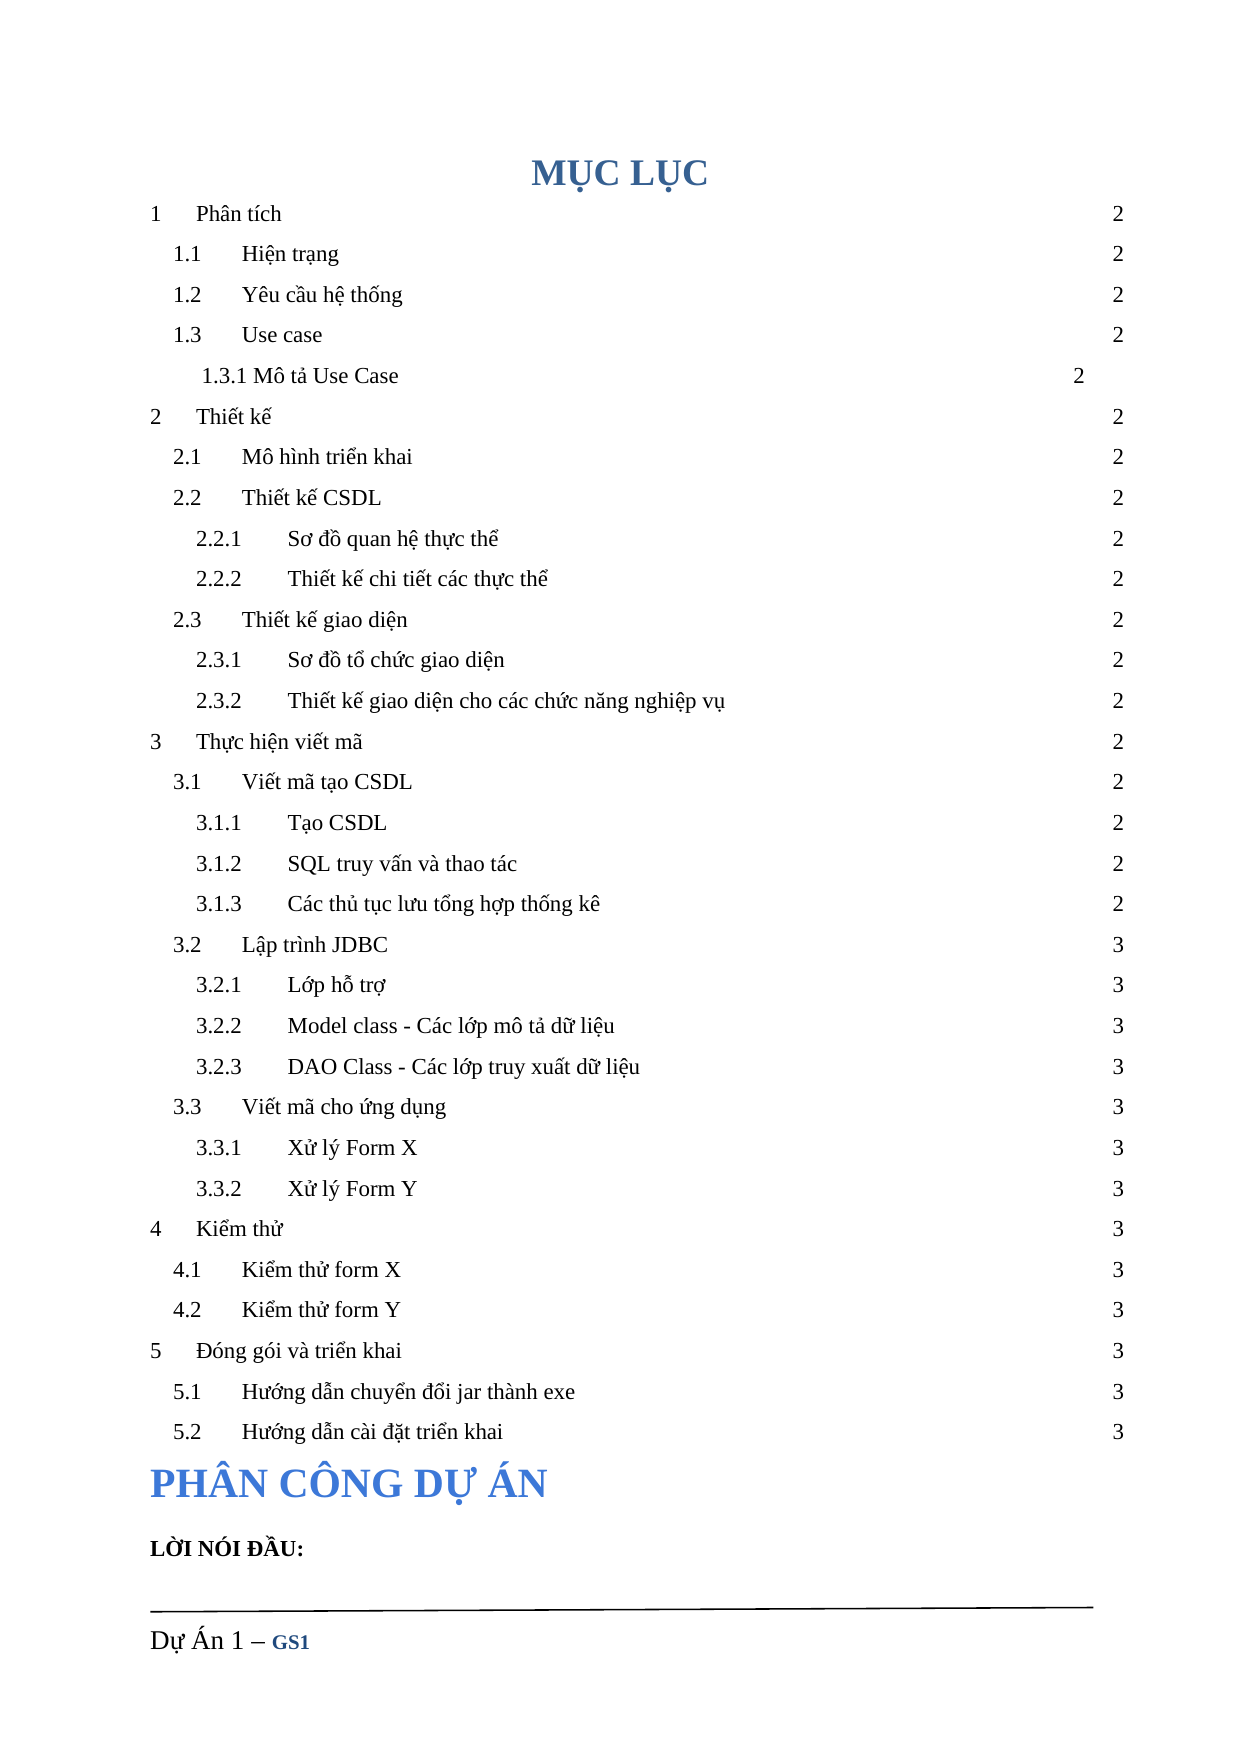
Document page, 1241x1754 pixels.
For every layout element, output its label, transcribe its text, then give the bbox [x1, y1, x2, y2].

text 3.3.1 Xử lý Form X 3 [196, 1134, 1090, 1160]
text 1.1 Hiện trạng 2 [173, 240, 1090, 267]
text 1.3 Use case 2 [173, 321, 1090, 348]
text 3.3.2 Xử lý Form Y 3 [196, 1174, 1090, 1201]
text 2.3.1 Sơ đồ tổ chức giao diện 2 [196, 646, 1090, 673]
text 2.1 Mô hình triển khai 2 [173, 443, 1090, 470]
text 3.1 Viết mã tạo CSDL 2 [173, 768, 1090, 795]
text 5.2 Hướng dẫn cài đặt triển khai 3 [173, 1418, 1090, 1445]
text 1.2 Yêu cầu hệ thống 2 [173, 281, 1090, 307]
text 3.2.3 DAO Class - Các lớp truy xuất dữ liệu 3 [196, 1053, 1090, 1079]
text 4.2 Kiểm thử form Y 3 [173, 1296, 1090, 1323]
text 4.1 Kiểm thử form X 3 [173, 1256, 1090, 1282]
text 3.3 Viết mã cho ứng dụng 3 [173, 1093, 1090, 1120]
text 3.1.1 Tạo CSDL 2 [196, 809, 1090, 835]
text 2.2.1 Sơ đồ quan hệ thực thể 2 [196, 524, 1090, 551]
text 2.3 Thiết kế giao diện 2 [173, 606, 1090, 632]
text 5.1 Hướng dẫn chuyển đổi jar thành exe 3 [173, 1378, 1090, 1404]
text 3.2 Lập trình JDBC 3 [173, 931, 1090, 957]
text MỤC LỤC [150, 150, 1090, 193]
text 3.1.2 SQL truy vấn và thao tác 2 [196, 849, 1090, 876]
text 1 Phân tích 2 [150, 199, 1090, 226]
text PHÂN CÔNG DỰ ÁN [150, 1459, 1090, 1507]
text LỜI NÓI ĐẦU: [150, 1535, 1090, 1561]
text 3.2.2 Model class - Các lớp mô tả dữ liệu 3 [196, 1012, 1090, 1038]
text 3 Thực hiện viết mã 2 [150, 728, 1090, 754]
text 4 Kiểm thử 3 [150, 1215, 1090, 1242]
text 2.2 Thiết kế CSDL 2 [173, 484, 1090, 510]
text 2.2.2 Thiết kế chi tiết các thực thể 2 [196, 565, 1090, 592]
text 2 Thiết kế 2 [150, 403, 1090, 429]
text 1.3.1 Mô tả Use Case 2 [150, 362, 1090, 388]
text 5 Đóng gói và triển khai 3 [150, 1337, 1090, 1363]
text 3.1.3 Các thủ tục lưu tổng hợp thống kê 2 [196, 890, 1090, 917]
text 2.3.2 Thiết kế giao diện cho các chức năng nghiệp vụ 2 [196, 687, 1090, 713]
text 3.2.1 Lớp hỗ trợ 3 [196, 971, 1090, 998]
